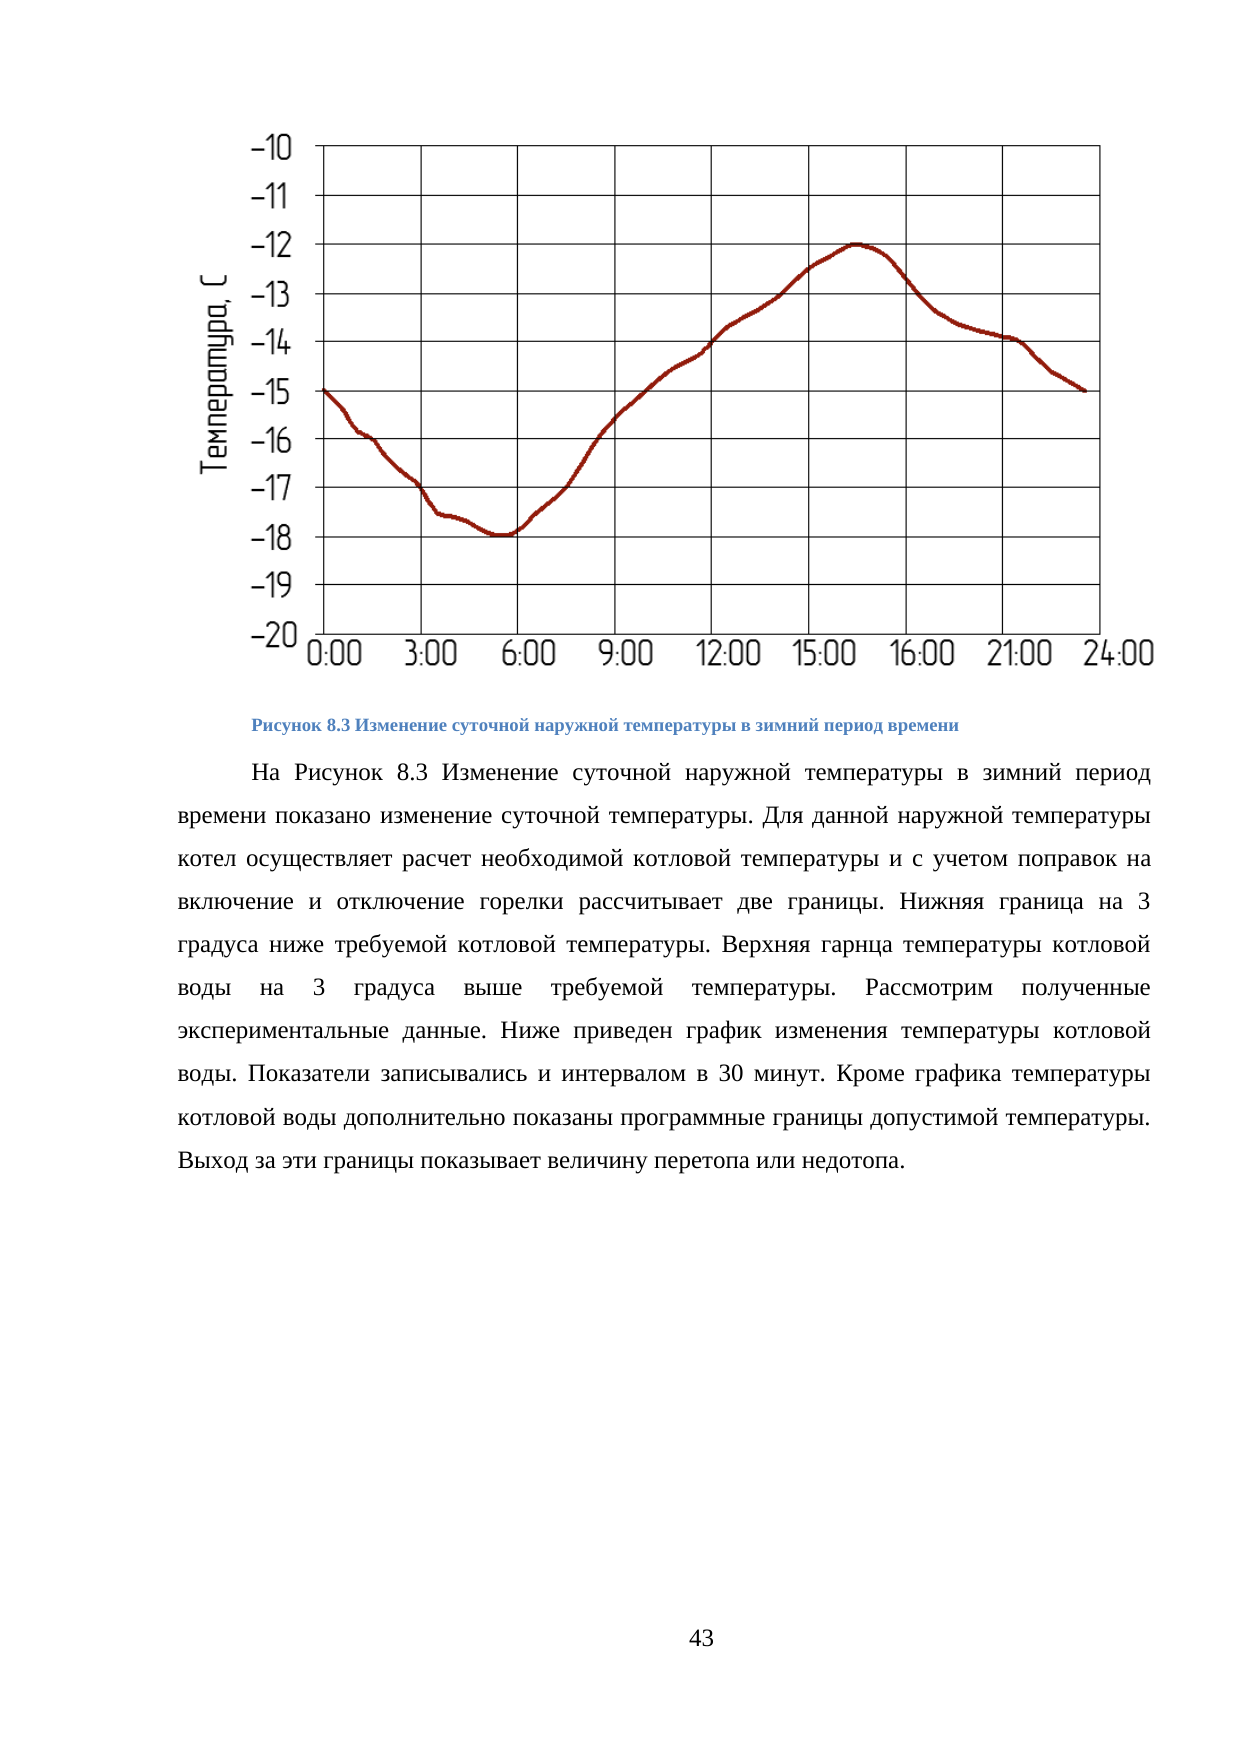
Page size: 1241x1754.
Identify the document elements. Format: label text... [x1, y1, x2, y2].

picture [177, 118, 1164, 679]
